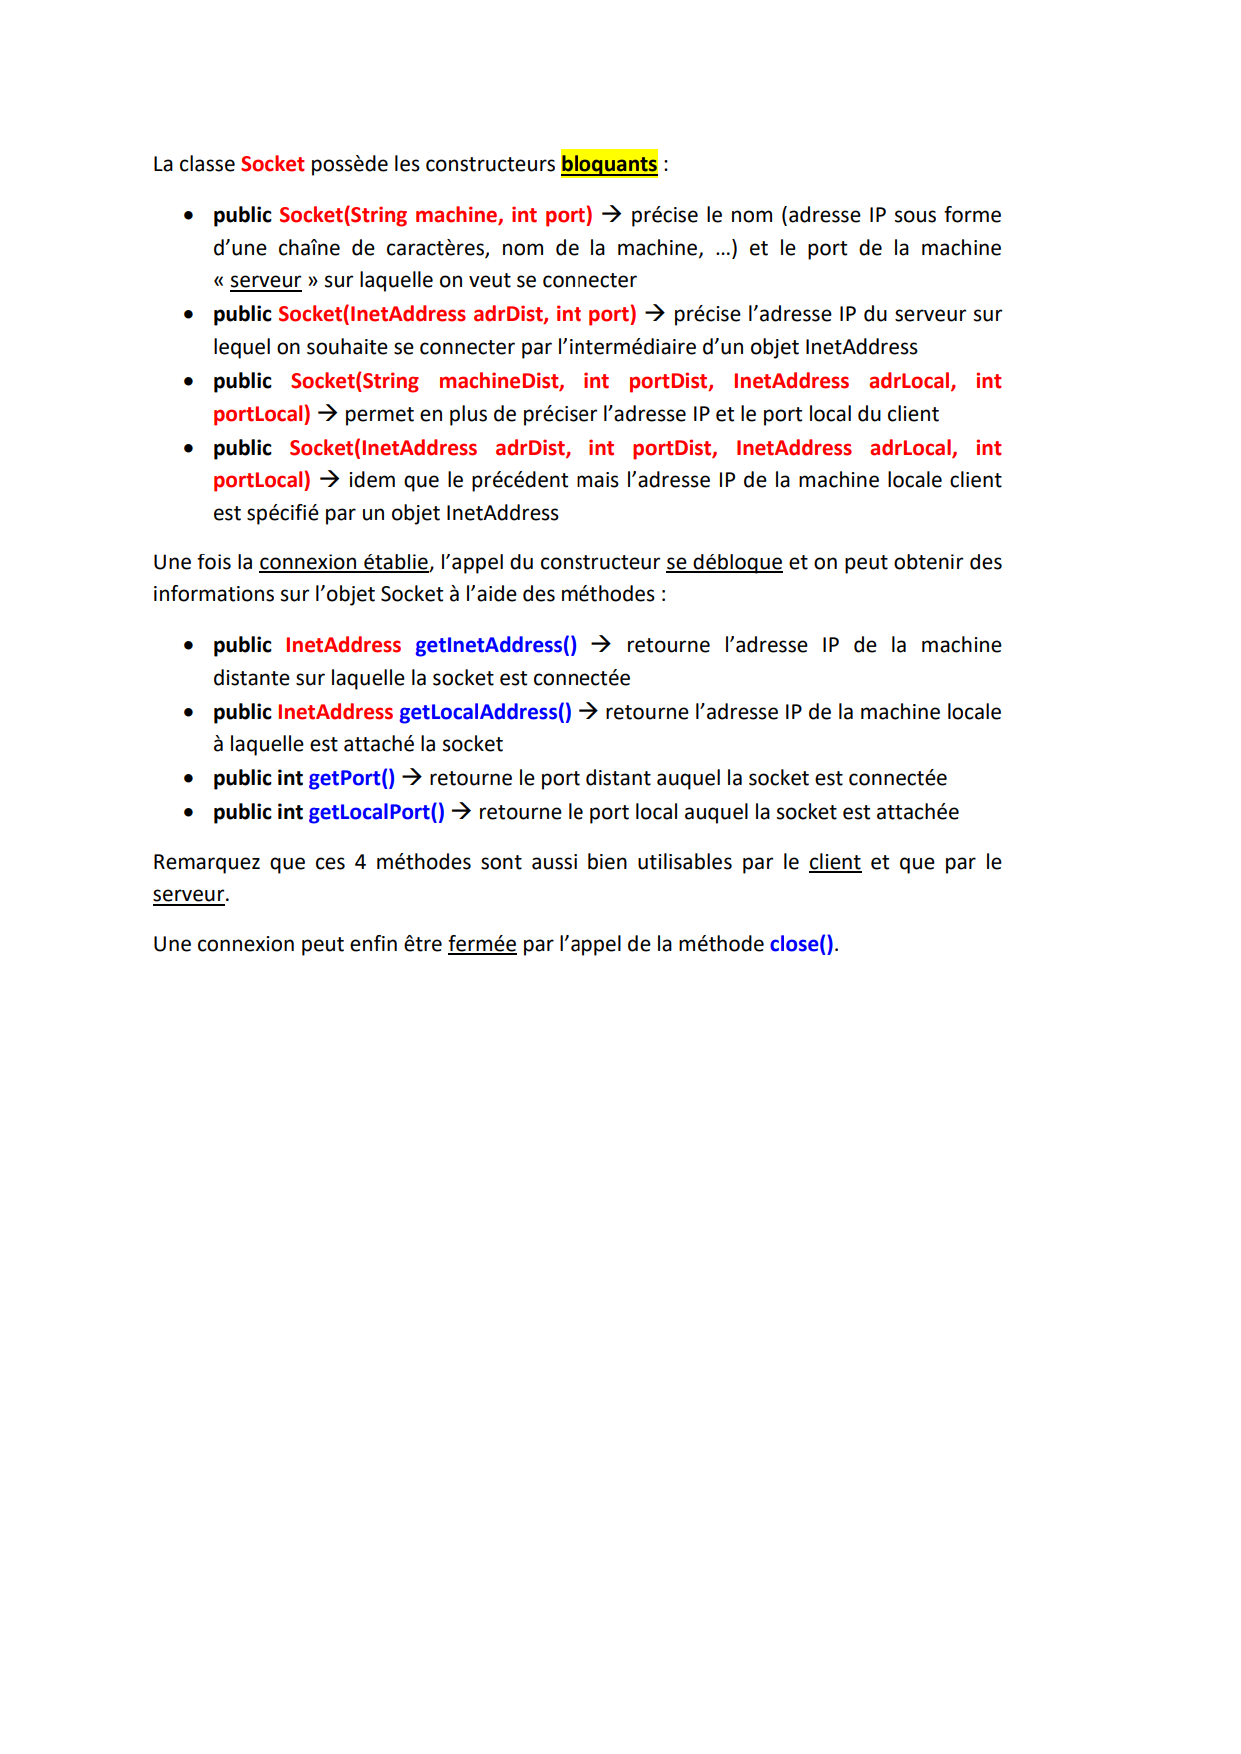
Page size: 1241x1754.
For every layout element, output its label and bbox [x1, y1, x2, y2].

picture [147, 147, 1013, 962]
